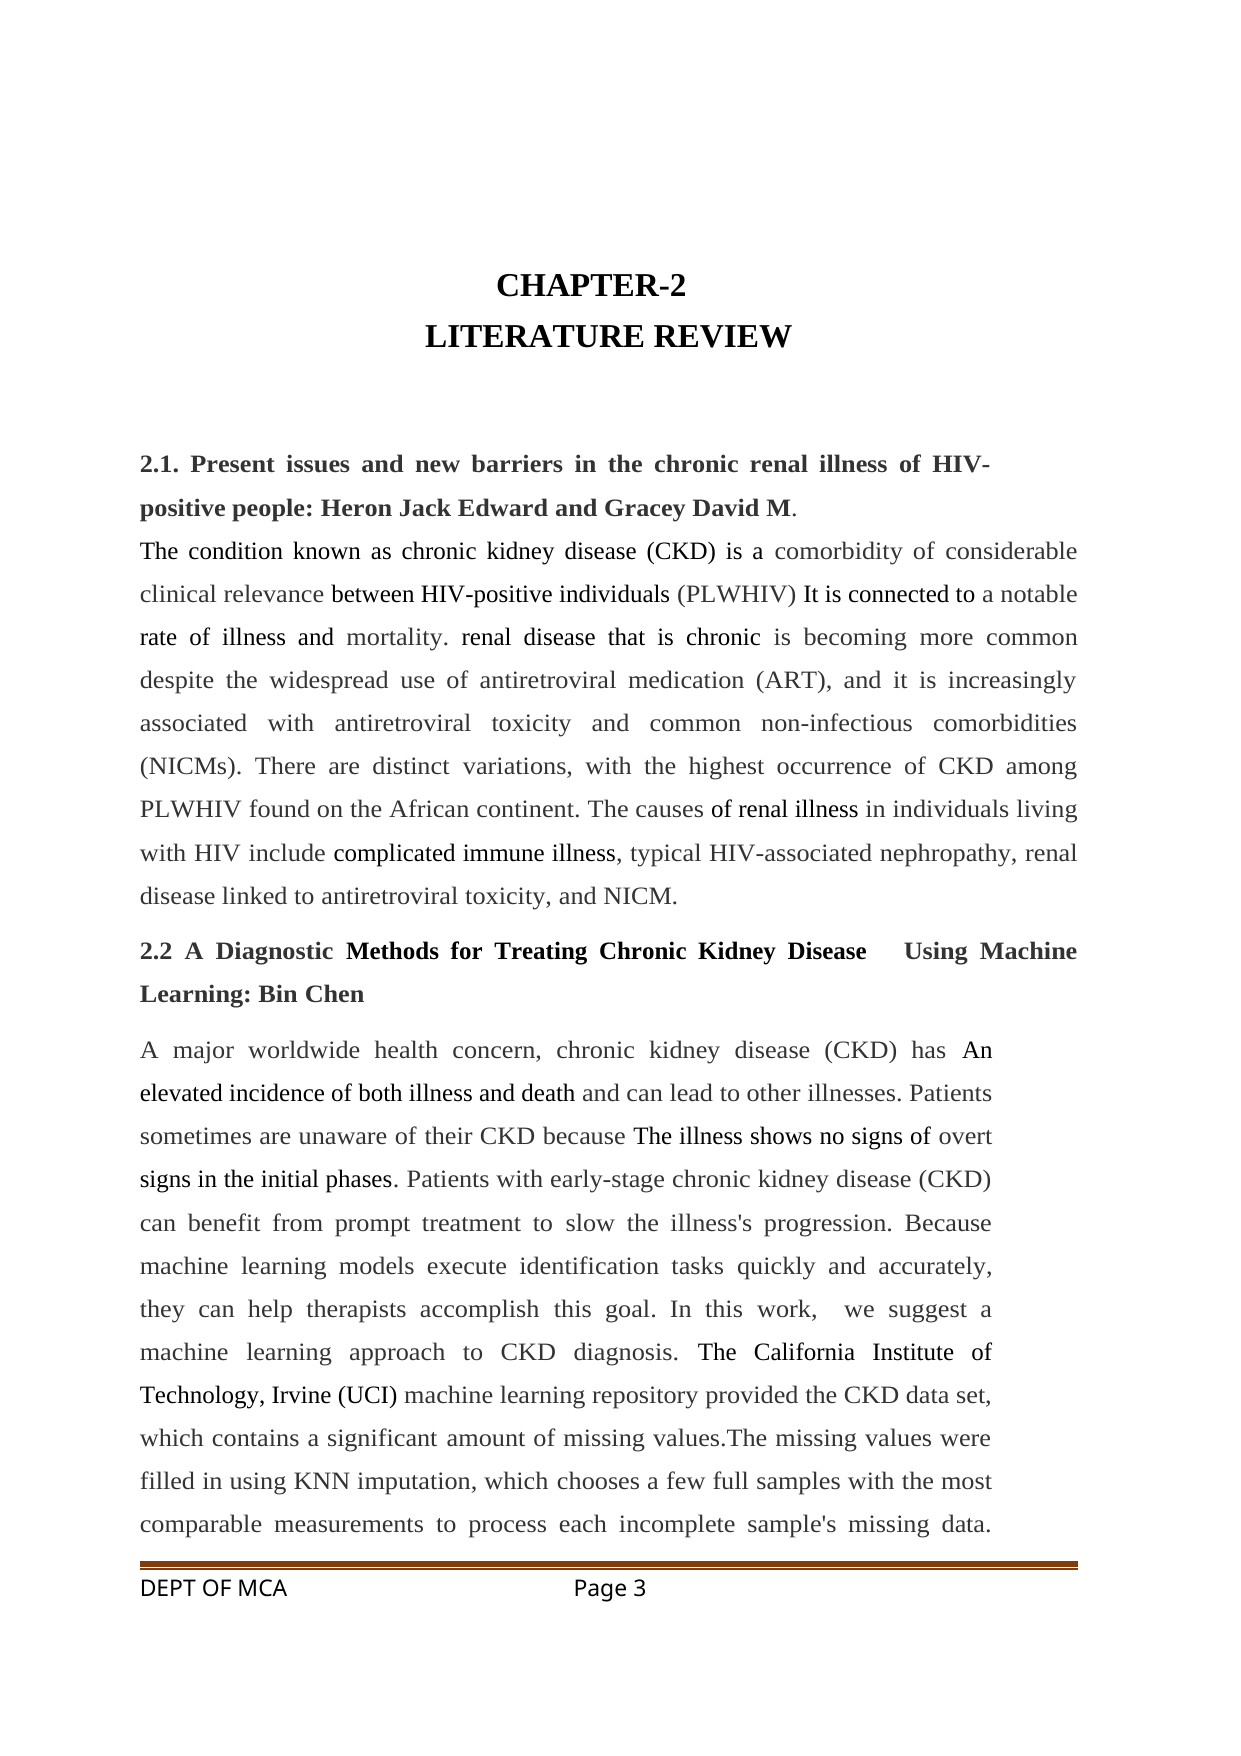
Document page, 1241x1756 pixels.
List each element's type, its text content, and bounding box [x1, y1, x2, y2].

text 2.2 A Diagnostic Methods for Treating Chronic Kidney Disease Using Machine Learning: Bin Chen [139, 936, 1078, 1008]
text The condition known as chronic kidney disease (CKD) is a comorbidity of considerable clinical relevance between HIV-positive individuals (PLWHIV) It is connected to a notable rate of illness and mortality. renal disease that is chronic is becoming more common despite the widespread use of antiretroviral medication (ART), and it is increasingly associated with antiretroviral toxicity and common non-infectious comorbidities (NICMs). There are distinct variations, with the highest occurrence of CKD among PLWHIV found on the African continent. The causes of renal illness in individuals living with HIV include complicated immune illness, typical HIV-associated nephropathy, renal disease linked to antiretroviral toxicity, and NICM. [139, 536, 1078, 909]
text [139, 1035, 992, 1538]
subtitle 2.1. Present issues and new barriers in the chronic renal illness of HIV-positive people: Heron Jack Edward and Gracey David M. [139, 449, 992, 521]
text LITERATURE REVIEW [139, 316, 1078, 354]
text CHAPTER-2 [139, 265, 1078, 304]
